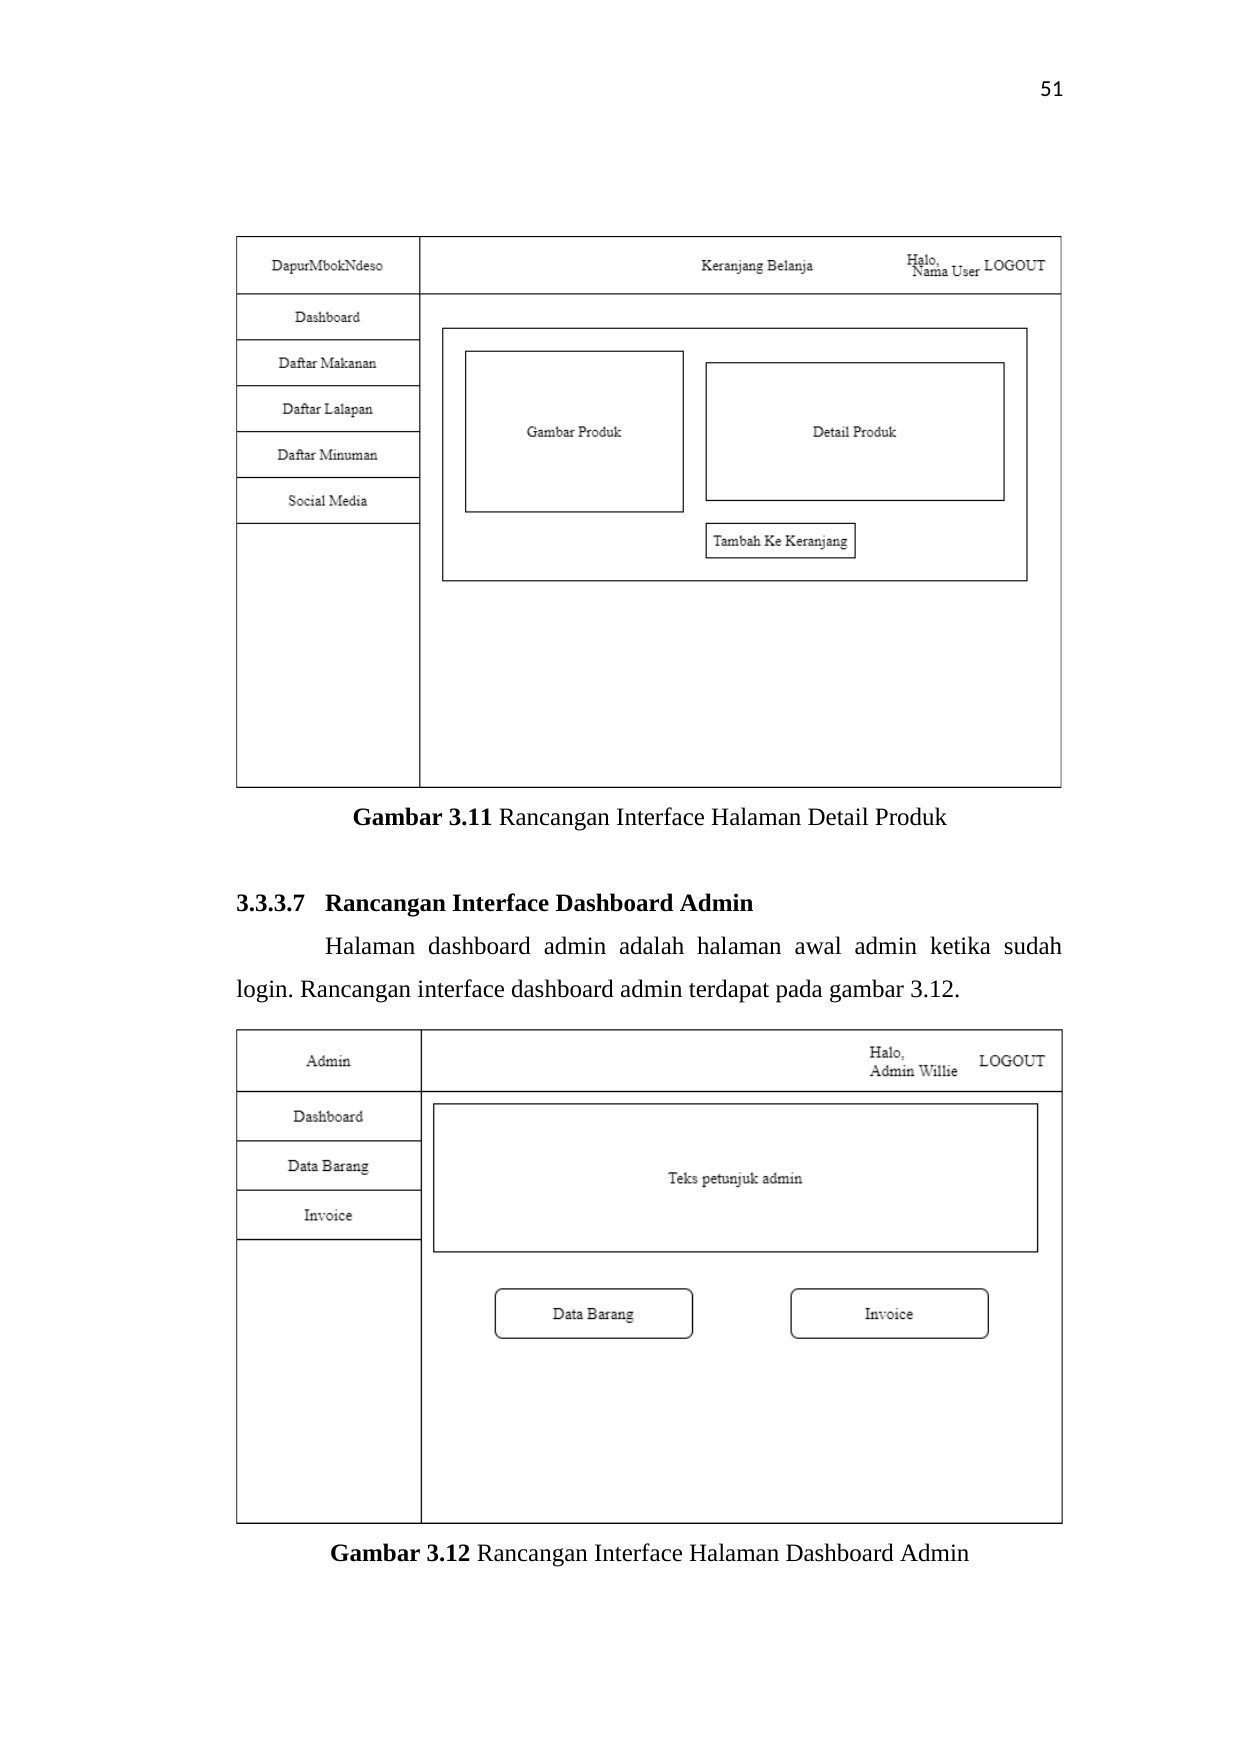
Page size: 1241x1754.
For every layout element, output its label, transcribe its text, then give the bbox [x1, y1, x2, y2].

text Halaman dashboard admin adalah halaman awal admin ketika sudah login. Rancangan interface dashboard admin terdapat pada gambar 3.12. [236, 931, 1063, 1003]
text Gambar 3.11 Rancangan Interface Halaman Detail Produk [236, 802, 1063, 831]
text Gambar 3.12 Rancangan Interface Halaman Dashboard Admin [236, 1538, 1063, 1566]
picture [236, 236, 1062, 788]
text 3.3.3.7 Rancangan Interface Dashboard Admin [236, 888, 1063, 917]
picture [236, 1017, 1063, 1524]
